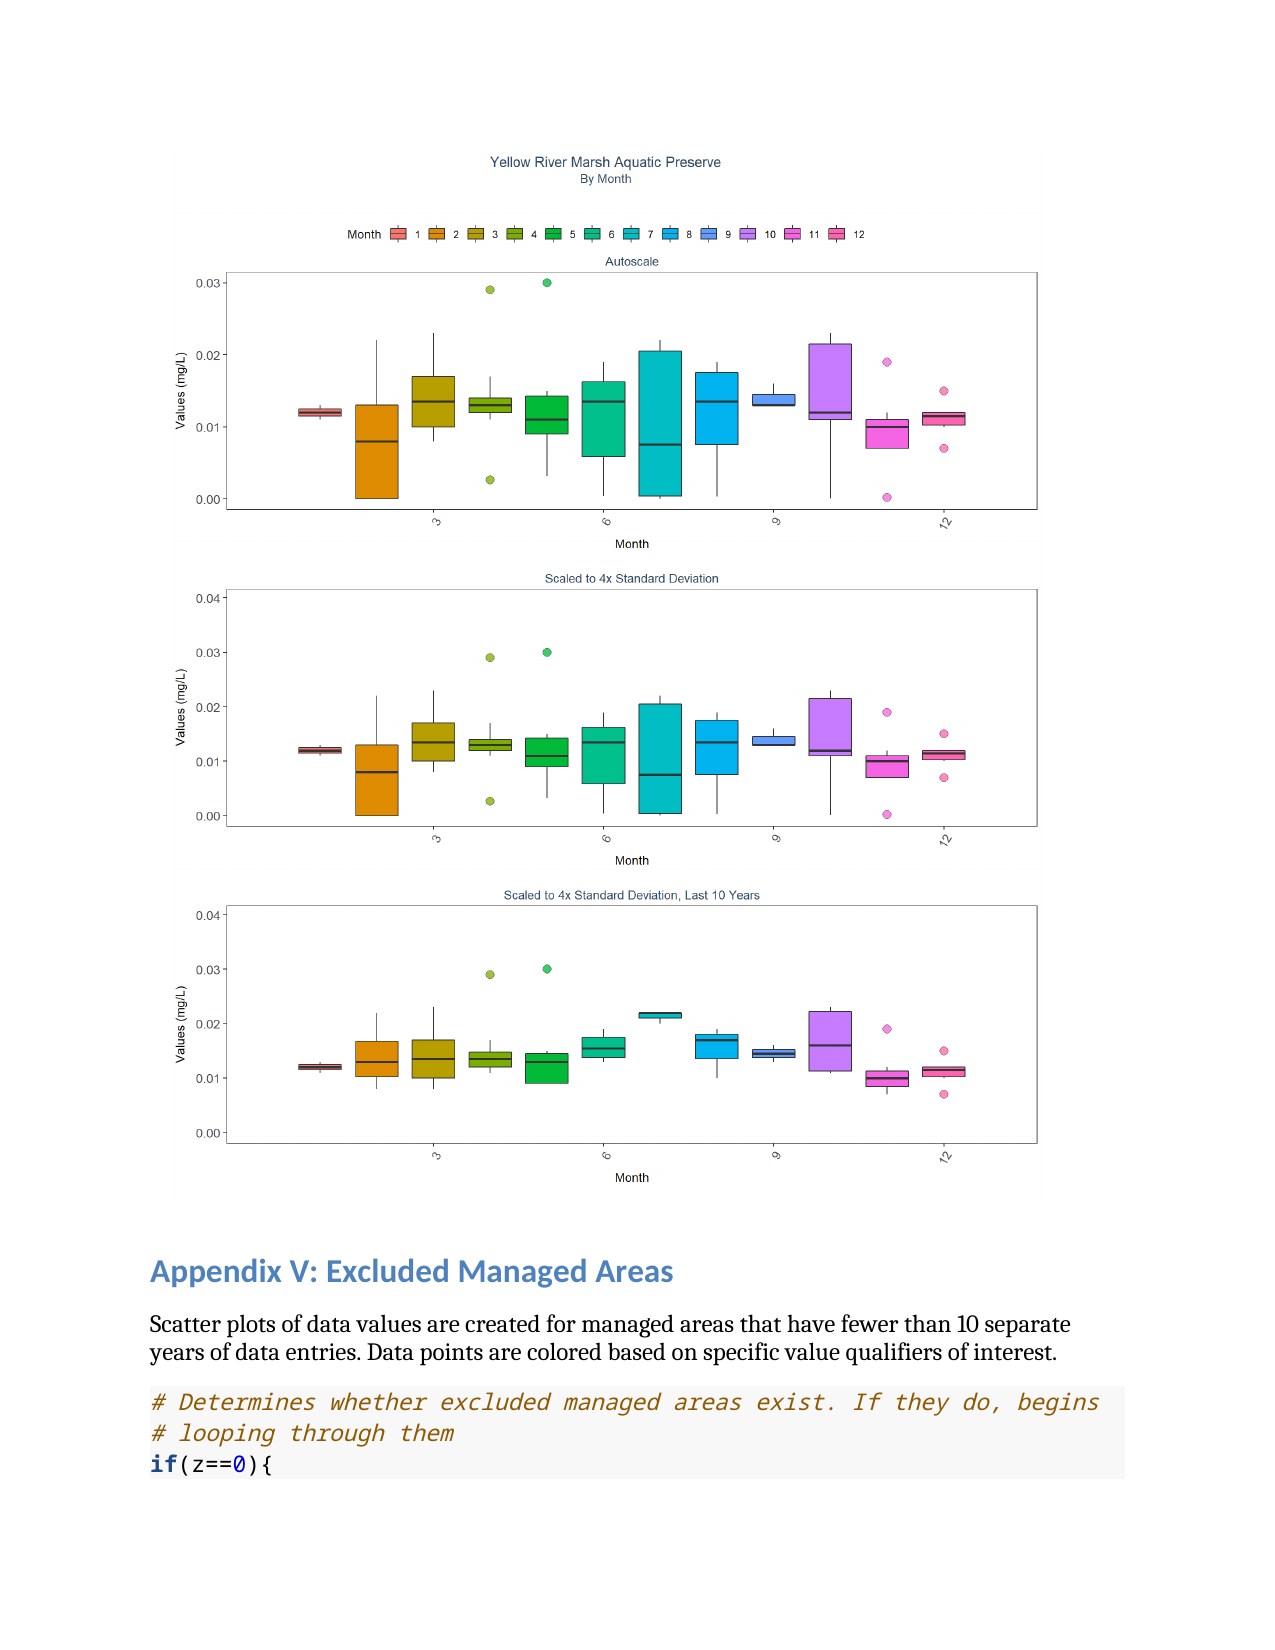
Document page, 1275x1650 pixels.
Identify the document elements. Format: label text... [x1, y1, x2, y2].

subtitle Appendix V: Excluded Managed Areas [150, 1250, 1125, 1291]
text Scatter plots of data values are created for managed areas that have fewer than 10 separate years of data entries. Data points are colored based on specific value qualifiers of interest. [150, 1309, 1125, 1367]
picture [168, 150, 1044, 1200]
